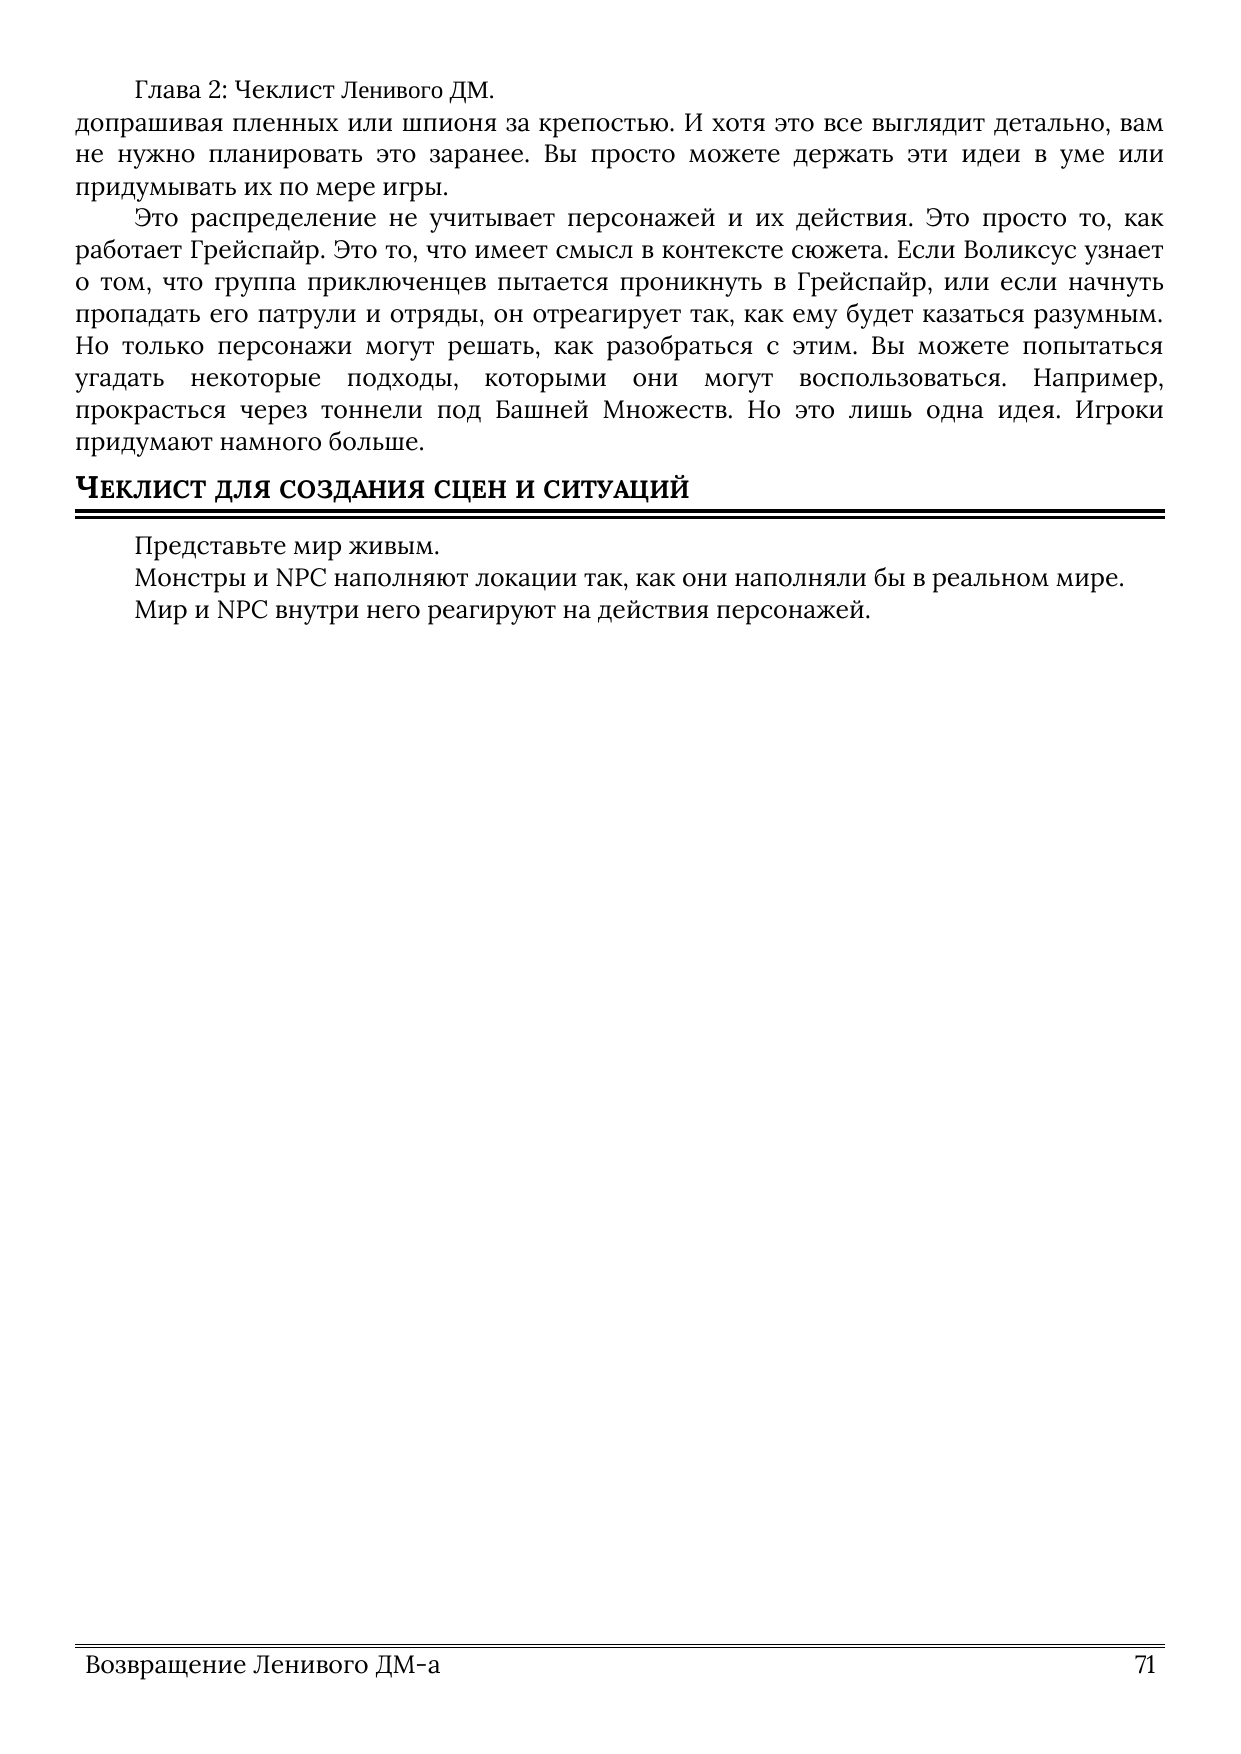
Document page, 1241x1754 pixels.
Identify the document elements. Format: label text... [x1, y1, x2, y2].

subtitle Чеклист для создания сцен и ситуаций [75, 467, 1165, 509]
text Представьте мир живым. [75, 529, 1165, 561]
text Монстры и NPC наполняют локации так, как они наполняли бы в реальном мире. [75, 561, 1165, 593]
text Это распределение не учитывает персонажей и их действия. Это просто то, как работает Грейспайр. Это то, что имеет смысл в контексте сюжета. Если Воликсус узнает о том, что группа приключенцев пытается проникнуть в Грейспайр, или если начнуть пропадать его патрули и отряды, он отреагирует так, как ему будет казаться разумным. Но только персонажи могут решать, как разобраться с этим. Вы можете попытаться угадать некоторые подходы, которыми они могут воспользоваться. Например, прокрасться через тоннели под Башней Множеств. Но это лишь одна идея. Игроки придумают намного больше. [75, 202, 1165, 457]
text Мир и NPC внутри него реагируют на действия персонажей. [75, 593, 1165, 625]
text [75, 106, 1165, 202]
